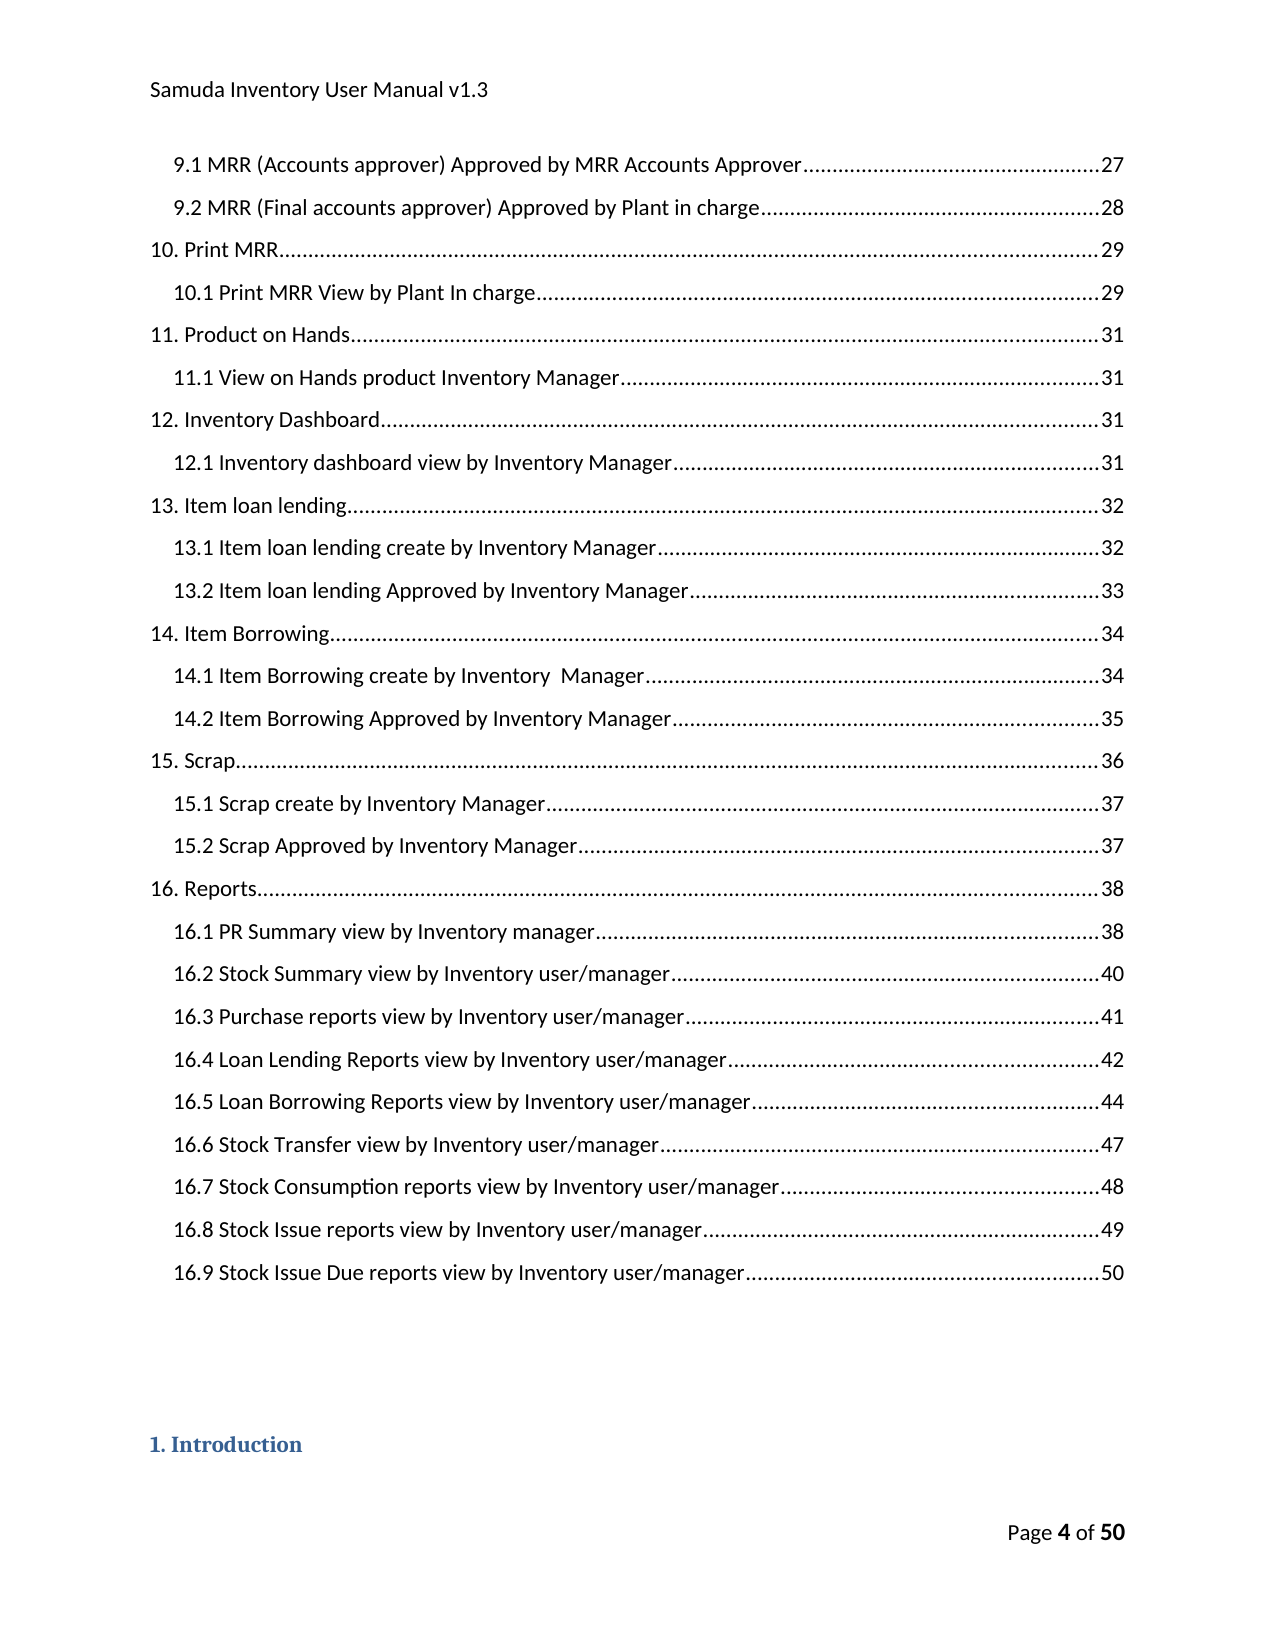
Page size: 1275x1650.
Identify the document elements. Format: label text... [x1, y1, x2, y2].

subtitle 1. Introduction [150, 1432, 1125, 1458]
